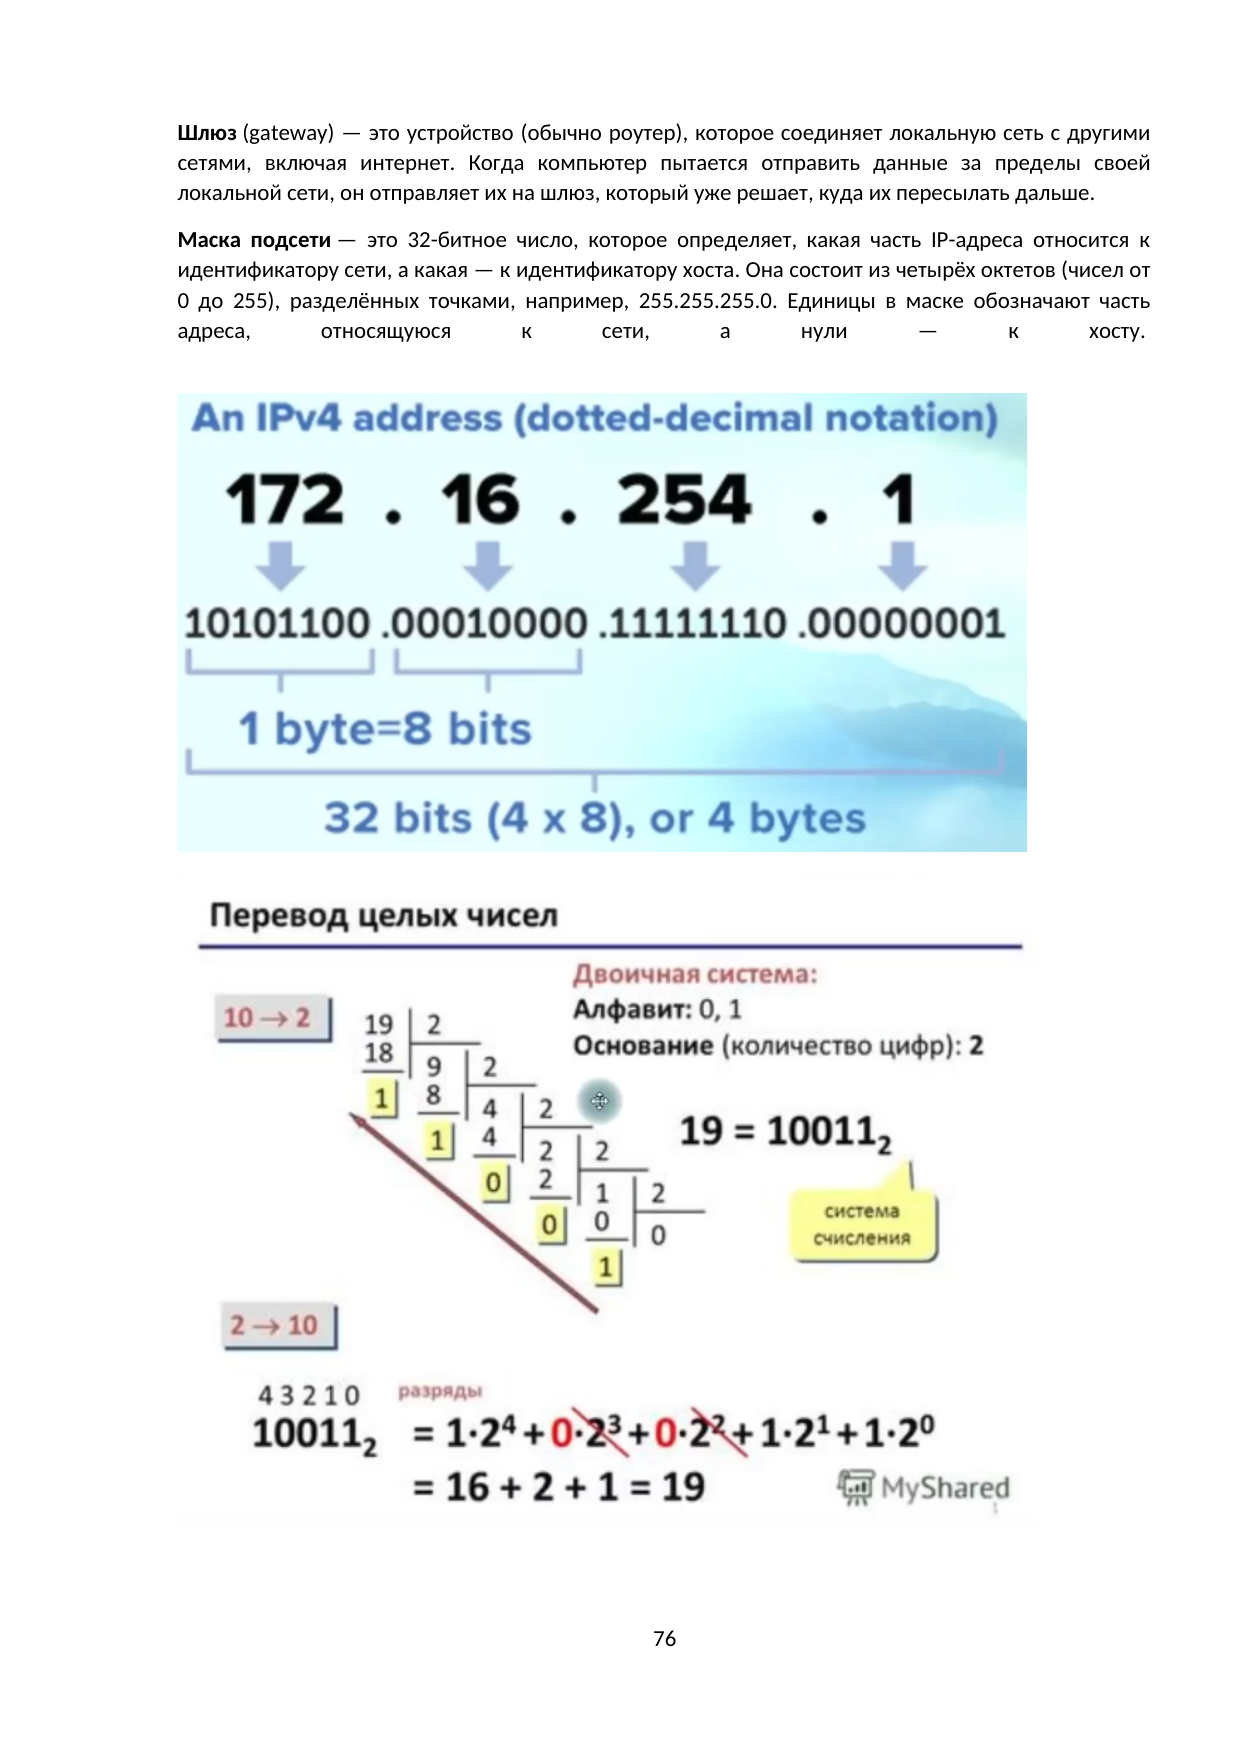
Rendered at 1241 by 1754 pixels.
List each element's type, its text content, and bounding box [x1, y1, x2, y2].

picture [177, 393, 1028, 852]
text Шлюз (gateway) — это устройство (обычно роутер), которое соединяет локальную сеть с другими сетями, включая интернет. Когда компьютер пытается отправить данные за пределы своей локальной сети, он отправляет их на шлюз, который уже решает, куда их пересылать дальше. [177, 118, 1152, 207]
picture [177, 871, 1039, 1530]
text Маска подсети — это 32-битное число, которое определяет, какая часть IP-адреса относится к идентификатору сети, а какая — к идентификатору хоста. Она состоит из четырёх октетов (чисел от 0 до 255), разделённых точками, например, 255.255.255.0. Единицы в маске обозначают часть адреса, относящуюся к сети, а нули — к хосту. [177, 225, 1152, 374]
